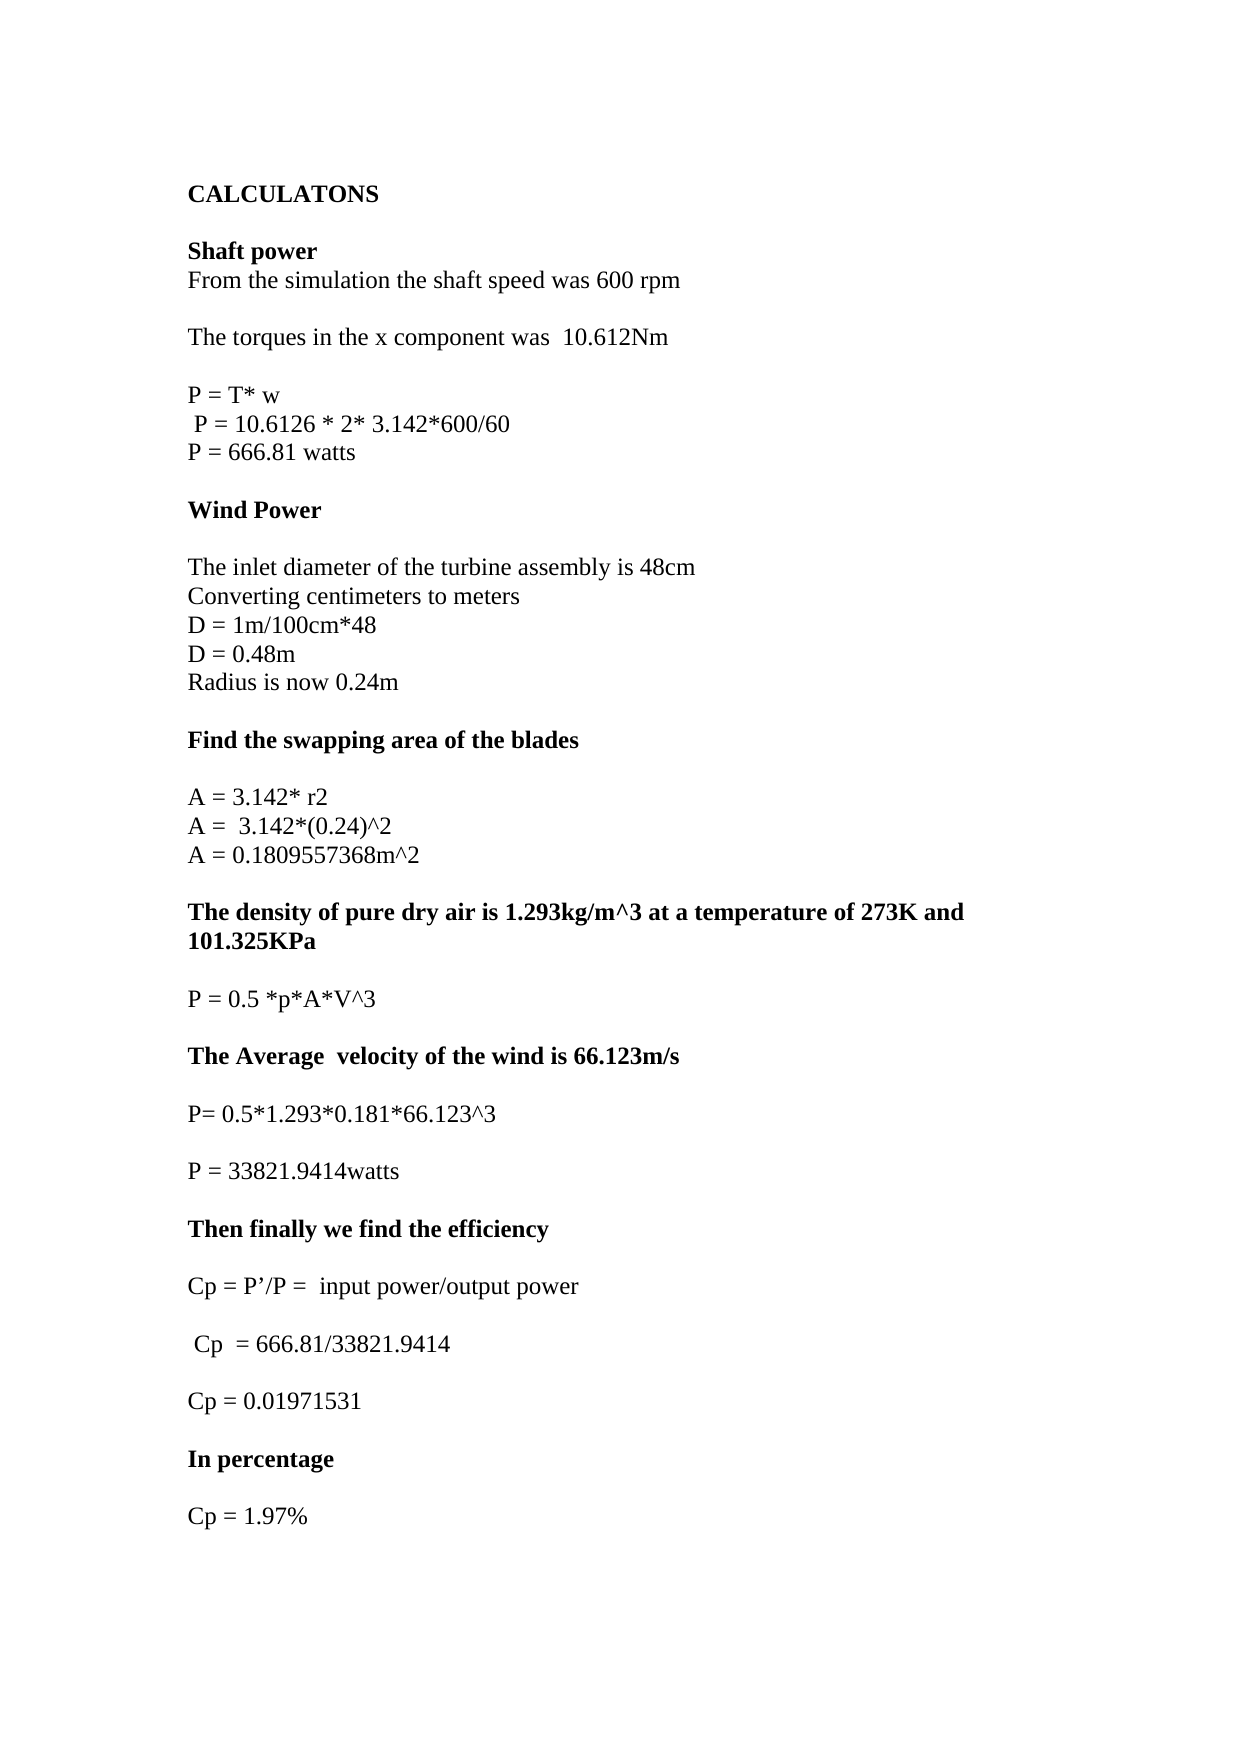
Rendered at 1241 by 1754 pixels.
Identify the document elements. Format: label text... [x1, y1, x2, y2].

text A = 0.1809557368m^2 [187, 840, 1053, 869]
text Cp = 666.81/33821.9414 [187, 1329, 1053, 1357]
text Then finally we find the efficiency [187, 1214, 1053, 1242]
text Cp = P’/P = input power/output power [187, 1271, 1053, 1300]
text Converting centimeters to meters [187, 581, 1053, 610]
text CALCULATONS [187, 179, 1053, 207]
text The density of pure dry air is 1.293kg/m^3 at a temperature of 273K and 101.325KPa [187, 897, 1053, 955]
text D = 0.48m [187, 639, 1053, 667]
text P = 666.81 watts [187, 437, 1053, 466]
text P = 33821.9414watts [187, 1156, 1053, 1185]
text D = 1m/100cm*48 [187, 610, 1053, 639]
text The torques in the x component was 10.612Nm [187, 322, 1053, 351]
text P = 10.6126 * 2* 3.142*600/60 [187, 409, 1053, 437]
text Radius is now 0.24m [187, 667, 1053, 696]
text The Average velocity of the wind is 66.123m/s [187, 1041, 1053, 1070]
text P = 0.5 *p*A*V^3 [187, 984, 1053, 1012]
text A = 3.142*(0.24)^2 [187, 811, 1053, 840]
text In percentage [187, 1444, 1053, 1472]
text P= 0.5*1.293*0.181*66.123^3 [187, 1099, 1053, 1127]
text Find the swapping area of the blades [187, 725, 1053, 754]
text Cp = 0.01971531 [187, 1386, 1053, 1415]
text A = 3.142* r2 [187, 782, 1053, 811]
text From the simulation the shaft speed was 600 rpm [187, 265, 1053, 294]
text Cp = 1.97% [187, 1501, 1053, 1530]
text The inlet diameter of the turbine assembly is 48cm [187, 552, 1053, 581]
text Wind Power [187, 495, 1053, 524]
text P = T* w [187, 380, 1053, 409]
text Shaft power [187, 236, 1053, 265]
